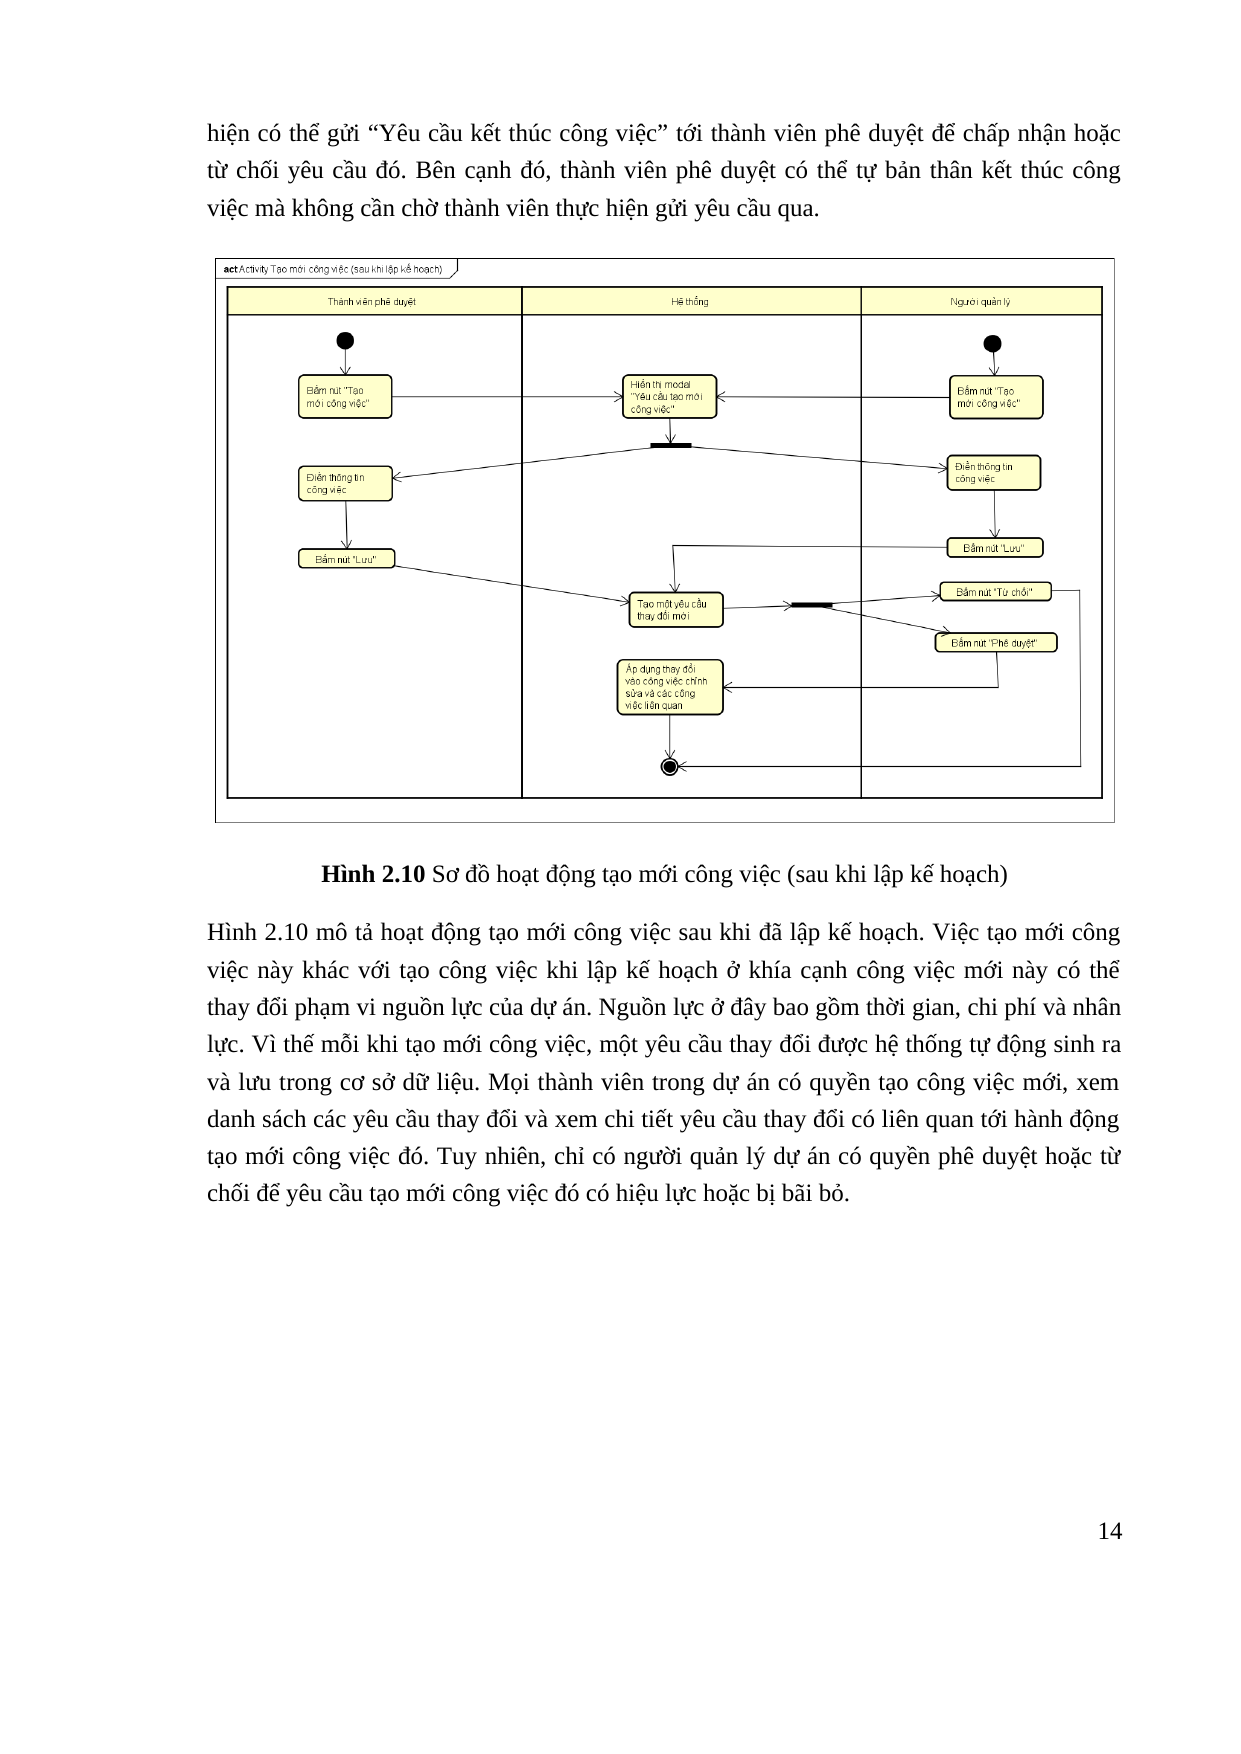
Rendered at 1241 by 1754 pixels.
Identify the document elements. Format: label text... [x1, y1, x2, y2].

picture [207, 250, 1122, 830]
text Hình 2.10 mô tả hoạt động tạo mới công việc sau khi đã lập kế hoạch. Việc tạo mới công việc này khác với tạo công việc khi lập kế hoạch ở khía cạnh công việc mới này có thể thay đổi phạm vi nguồn lực của dự án. Nguồn lực ở đây bao gồm thời gian, chi phí và nhân lực. Vì thế mỗi khi tạo mới công việc, một yêu cầu thay đổi được hệ thống tự động sinh ra và lưu trong cơ sở dữ liệu. Mọi thành viên trong dự án có quyền tạo công việc mới, xem danh sách các yêu cầu thay đổi và xem chi tiết yêu cầu thay đổi có liên quan tới hành động tạo mới công việc đó. Tuy nhiên, chỉ có người quản lý dự án có quyền phê duyệt hoặc từ chối để yêu cầu tạo mới công việc đó có hiệu lực hoặc bị bãi bỏ. [207, 917, 1122, 1207]
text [207, 118, 1122, 221]
text Hình 2.10 Sơ đồ hoạt động tạo mới công việc (sau khi lập kế hoạch) [207, 859, 1122, 888]
